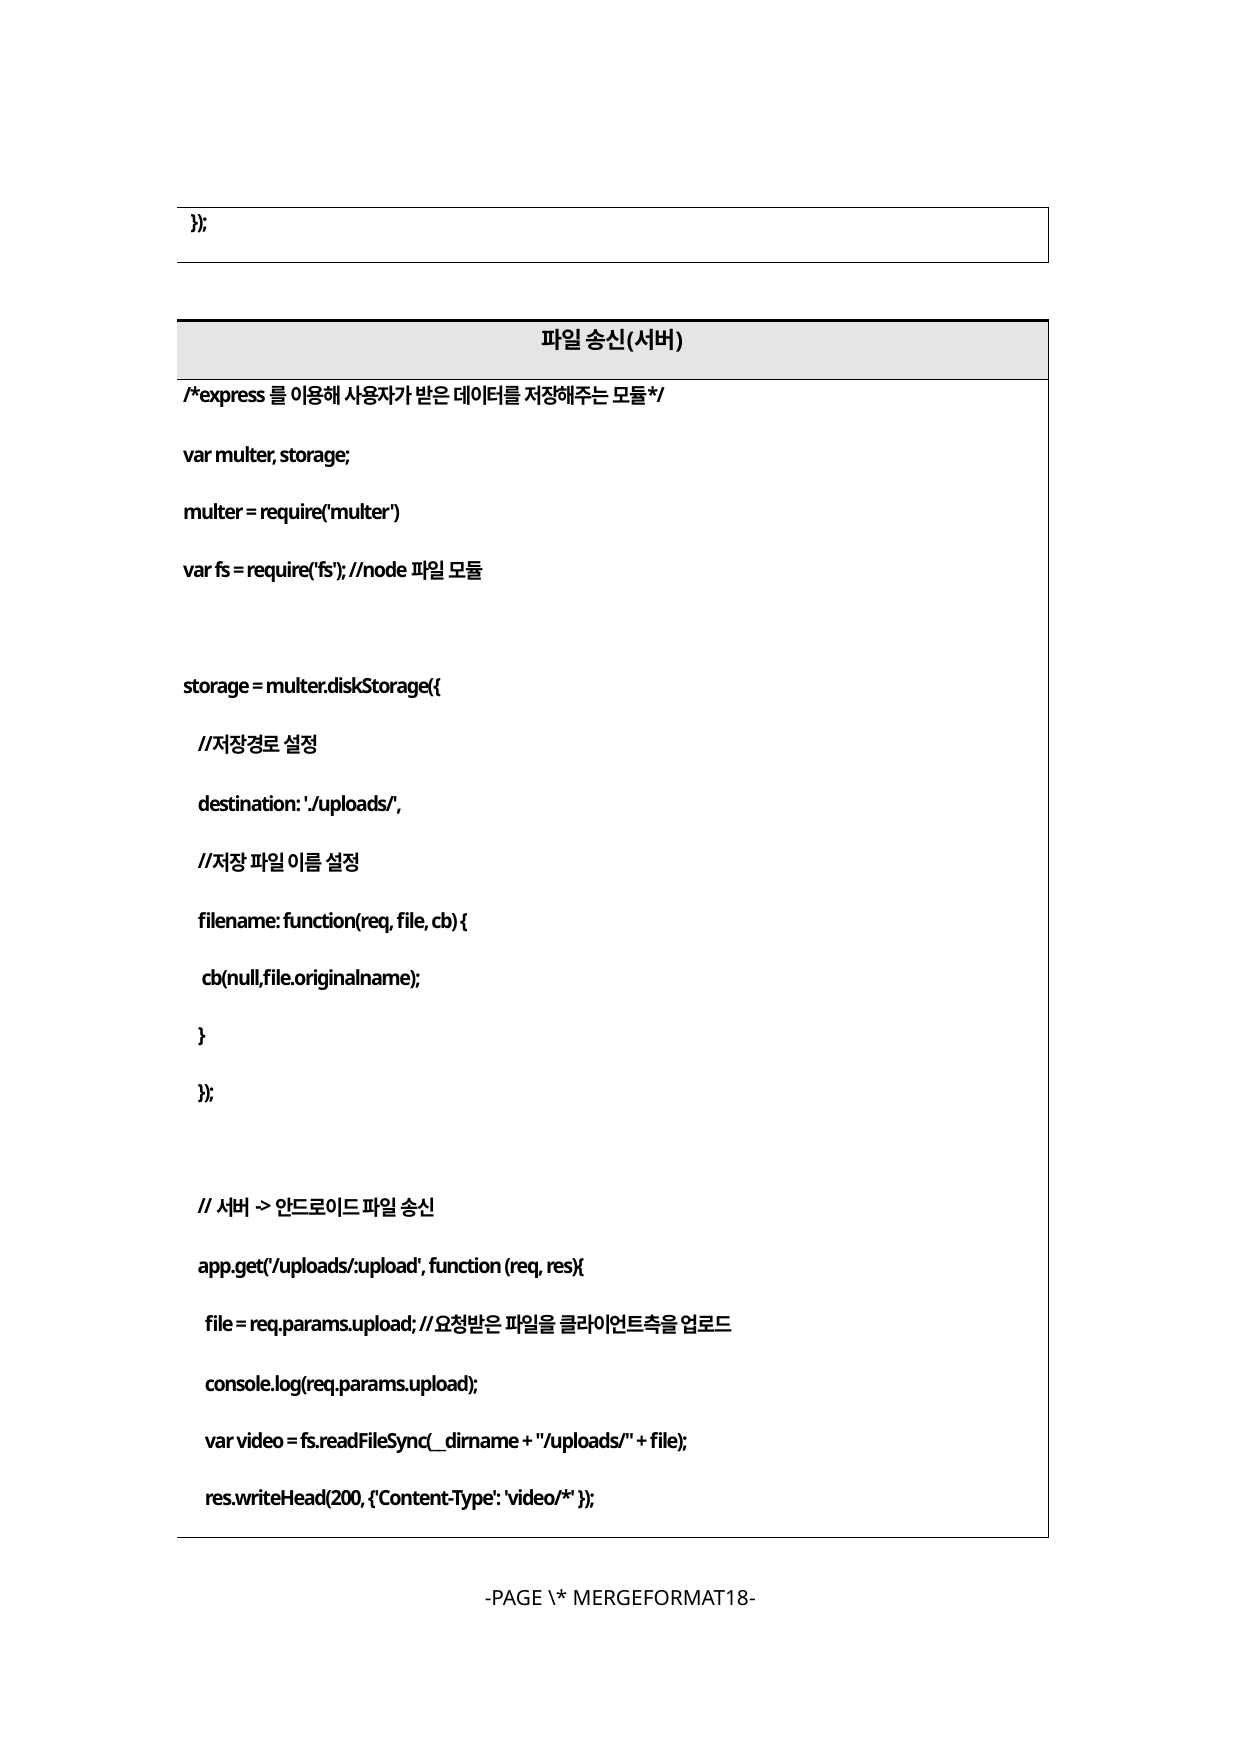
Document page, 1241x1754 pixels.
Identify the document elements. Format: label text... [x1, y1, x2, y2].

table_header 파일 송신(서버) [177, 322, 1048, 379]
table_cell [177, 208, 1048, 262]
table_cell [177, 380, 1048, 1537]
